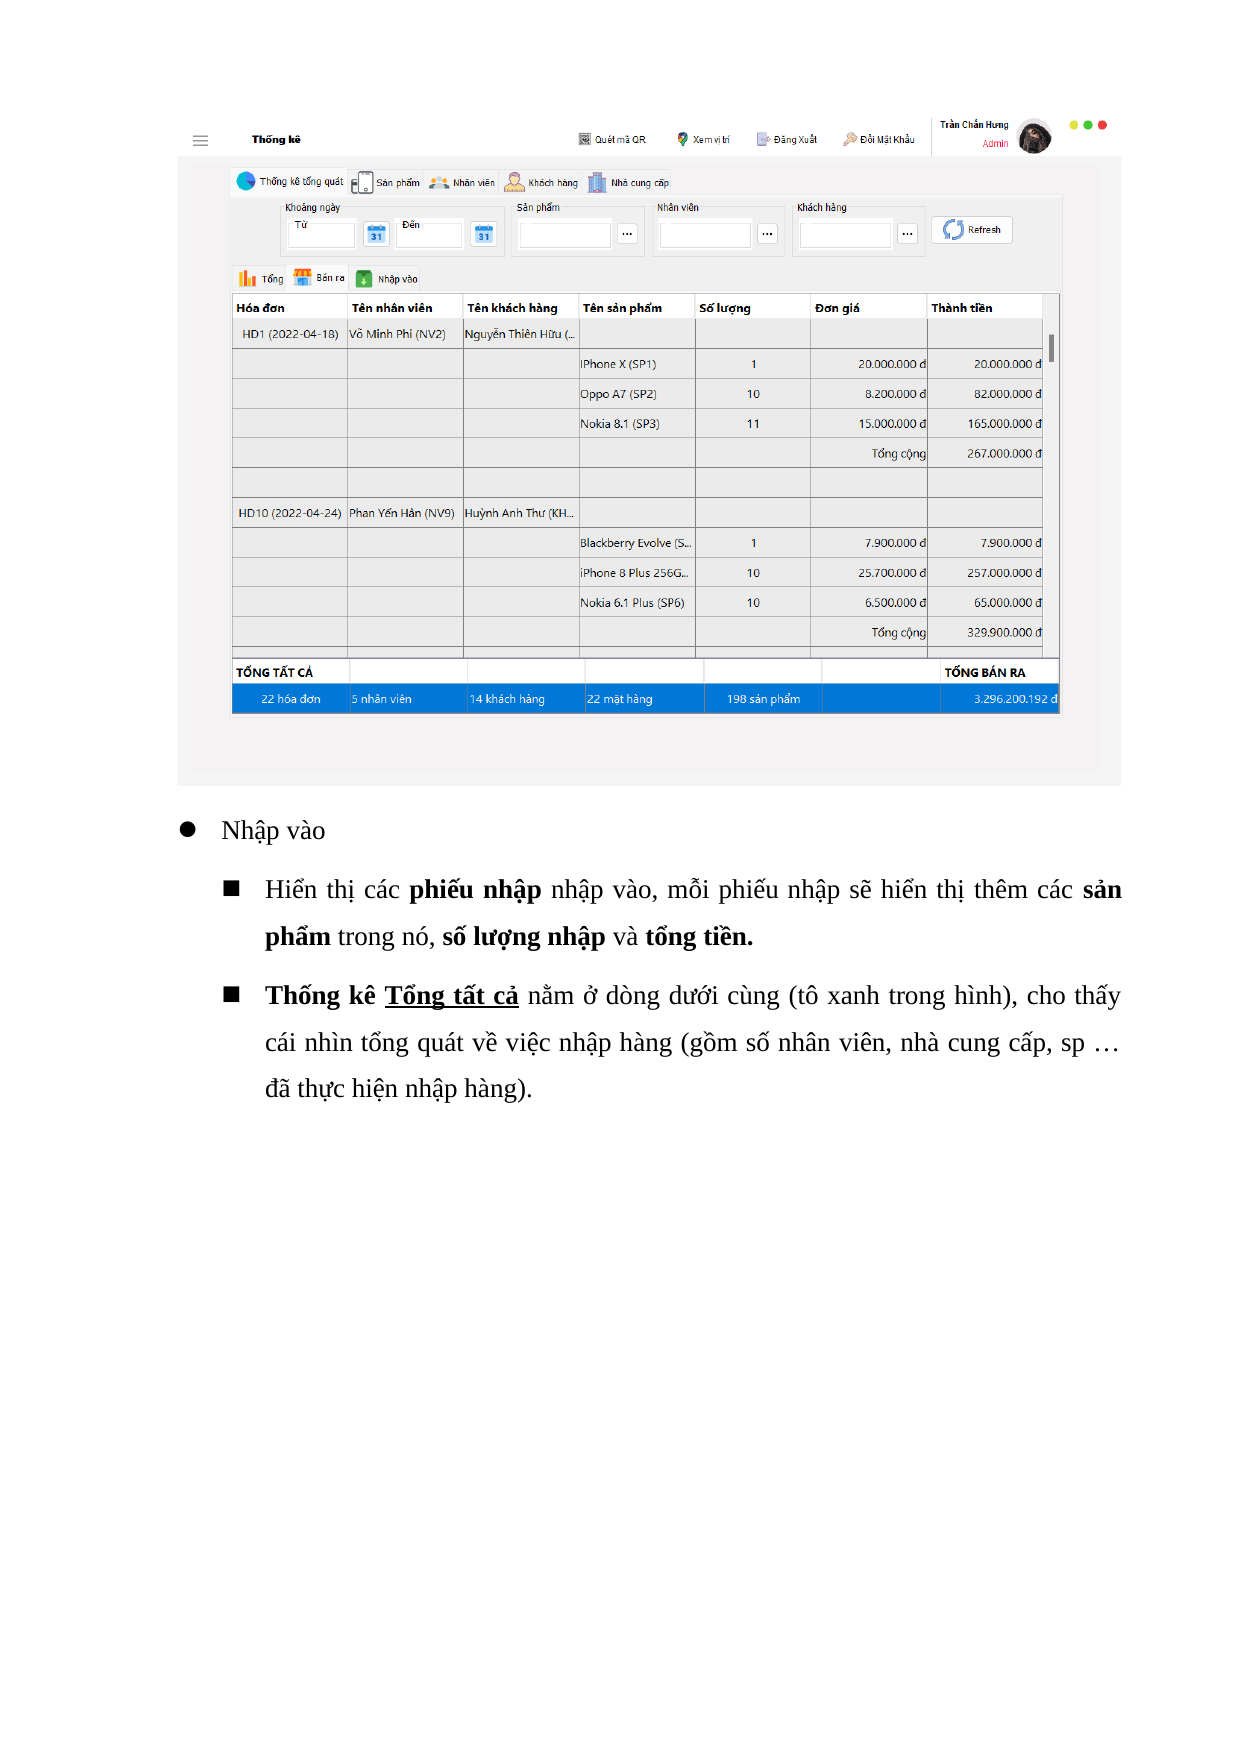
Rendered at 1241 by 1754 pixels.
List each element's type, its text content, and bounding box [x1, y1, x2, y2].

list Hiển thị các phiếu nhập nhập vào, mỗi phiếu nhập sẽ hiển thị thêm các sản phẩm trong nó, số lượng nhập và tổng tiền. [221, 873, 1122, 951]
picture [177, 118, 1122, 786]
list Thống kê Tổng tất cả nằm ở dòng dưới cùng (tô xanh trong hình), cho thấy cái nhìn tổng quát về việc nhập hàng (gồm số nhân viên, nhà cung cấp, sp … đã thực hiện nhập hàng). [221, 979, 1122, 1104]
list Nhập vào [177, 814, 1122, 845]
